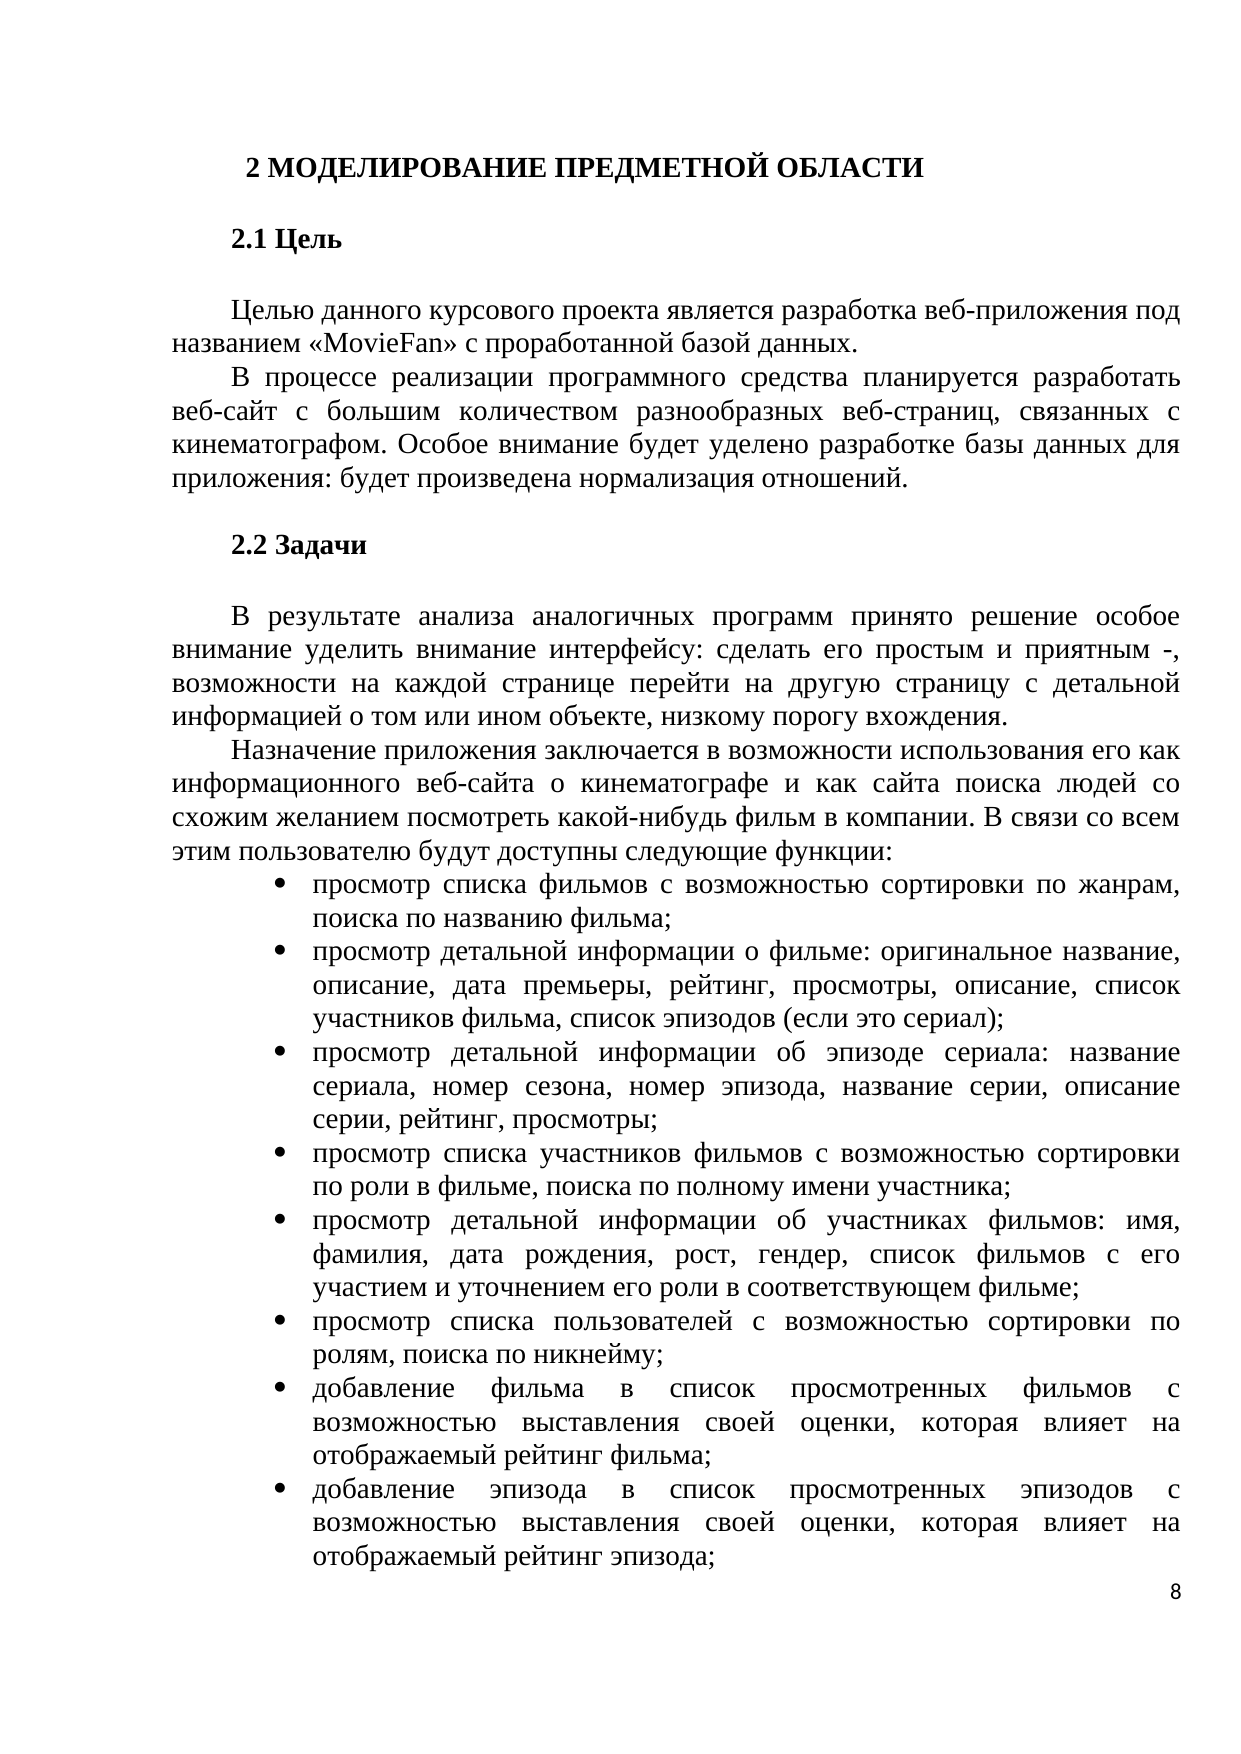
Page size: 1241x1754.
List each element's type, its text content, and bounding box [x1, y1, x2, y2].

text Целью данного курсового проекта является разработка веб-приложения под названием «MovieFan» с проработанной базой данных. [172, 292, 1181, 359]
subtitle Цель [127, 221, 1181, 254]
subtitle МОДЕЛИРОВАНИЕ ПРЕДМЕТНОЙ ОБЛАСТИ [245, 150, 1181, 183]
list добавление эпизода в список просмотренных эпизодов с возможностью выставления своей оценки, которая влияет на отображаемый рейтинг эпизода; [275, 1471, 1181, 1571]
subtitle Задачи [127, 527, 1181, 560]
text В результате анализа аналогичных программ принято решение особое внимание уделить внимание интерфейсу: сделать его простым и приятным -, возможности на каждой странице перейти на другую страницу с детальной информацией о том или ином объекте, низкому порогу вхождения. [172, 598, 1181, 732]
text Назначение приложения заключается в возможности использования его как информационного веб-сайта о кинематографе и как сайта поиска людей со схожим желанием посмотреть какой-нибудь фильм в компании. В связи со всем этим пользователю будут доступны следующие функции: [172, 732, 1181, 866]
list просмотр детальной информации о фильме: оригинальное название, описание, дата премьеры, рейтинг, просмотры, описание, список участников фильма, список эпизодов (если это сериал); [275, 933, 1181, 1034]
list просмотр списка пользователей с возможностью сортировки по ролям, поиска по никнейму; [275, 1303, 1181, 1370]
list просмотр детальной информации об эпизоде сериала: название сериала, номер сезона, номер эпизода, название серии, описание серии, рейтинг, просмотры; [275, 1034, 1181, 1135]
list просмотр списка участников фильмов с возможностью сортировки по роли в фильме, поиска по полному имени участника; [275, 1135, 1181, 1202]
list просмотр списка фильмов с возможностью сортировки по жанрам, поиска по названию фильма; [275, 866, 1181, 933]
list просмотр детальной информации об участниках фильмов: имя, фамилия, дата рождения, рост, гендер, список фильмов с его участием и уточнением его роли в соответствующем фильме; [275, 1202, 1181, 1303]
list добавление фильма в список просмотренных фильмов с возможностью выставления своей оценки, которая влияет на отображаемый рейтинг фильма; [275, 1370, 1181, 1471]
text В процессе реализации программного средства планируется разработать веб-сайт с большим количеством разнообразных веб-страниц, связанных с кинематографом. Особое внимание будет уделено разработке базы данных для приложения: будет произведена нормализация отношений. [172, 359, 1181, 493]
